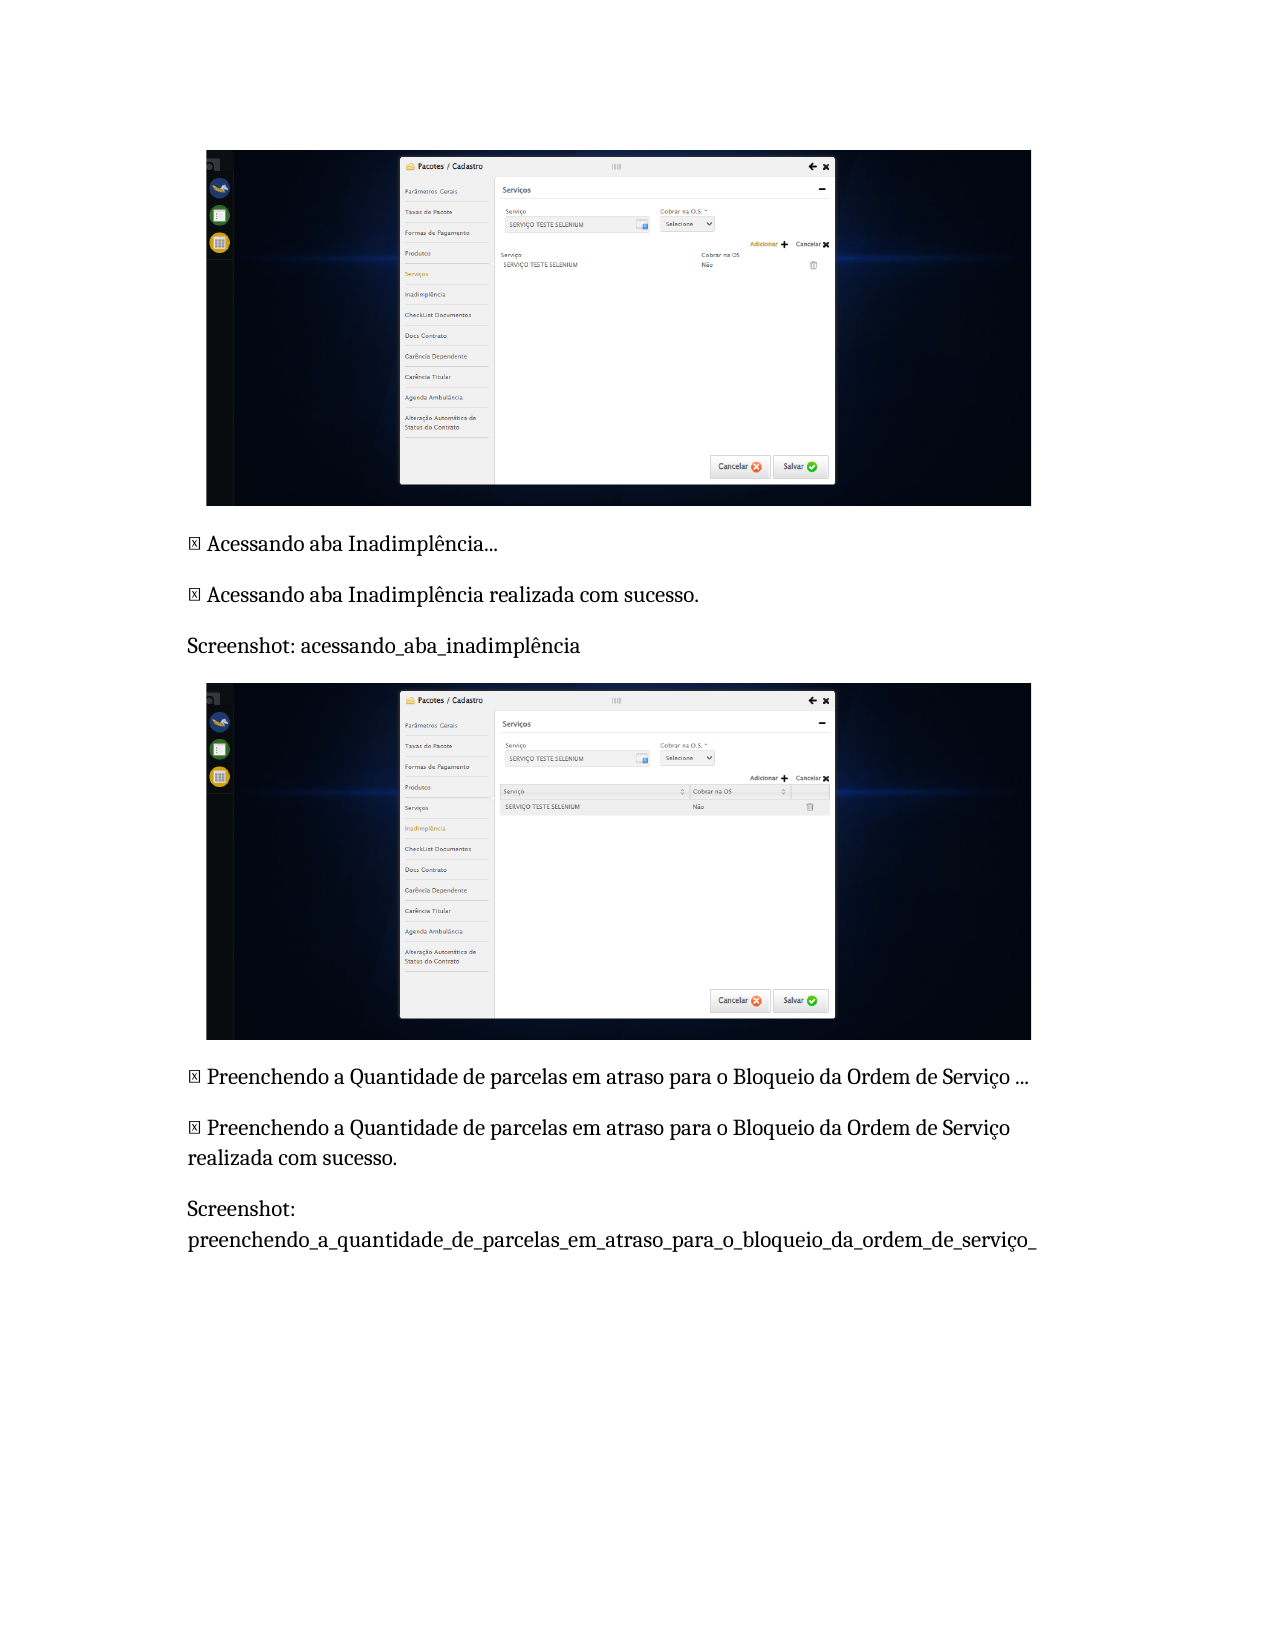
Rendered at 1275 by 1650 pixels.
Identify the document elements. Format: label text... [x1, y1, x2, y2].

text 🔄 Preenchendo a Quantidade de parcelas em atraso para o Bloqueio da Ordem de Serviço ... [187, 1064, 1087, 1090]
picture [206, 150, 1032, 506]
text Screenshot: acessando_aba_inadimplência [187, 632, 1087, 659]
text ✅ Acessando aba Inadimplência realizada com sucesso. [187, 581, 1087, 608]
text ✅ Preenchendo a Quantidade de parcelas em atraso para o Bloqueio da Ordem de Serviço realizada com sucesso. [187, 1115, 1087, 1172]
text Screenshot: preenchendo_a_quantidade_de_parcelas_em_atraso_para_o_bloqueio_da_ordem_de_serviço_ [187, 1196, 1087, 1253]
picture [206, 683, 1032, 1040]
text 🔄 Acessando aba Inadimplência... [187, 530, 1087, 557]
